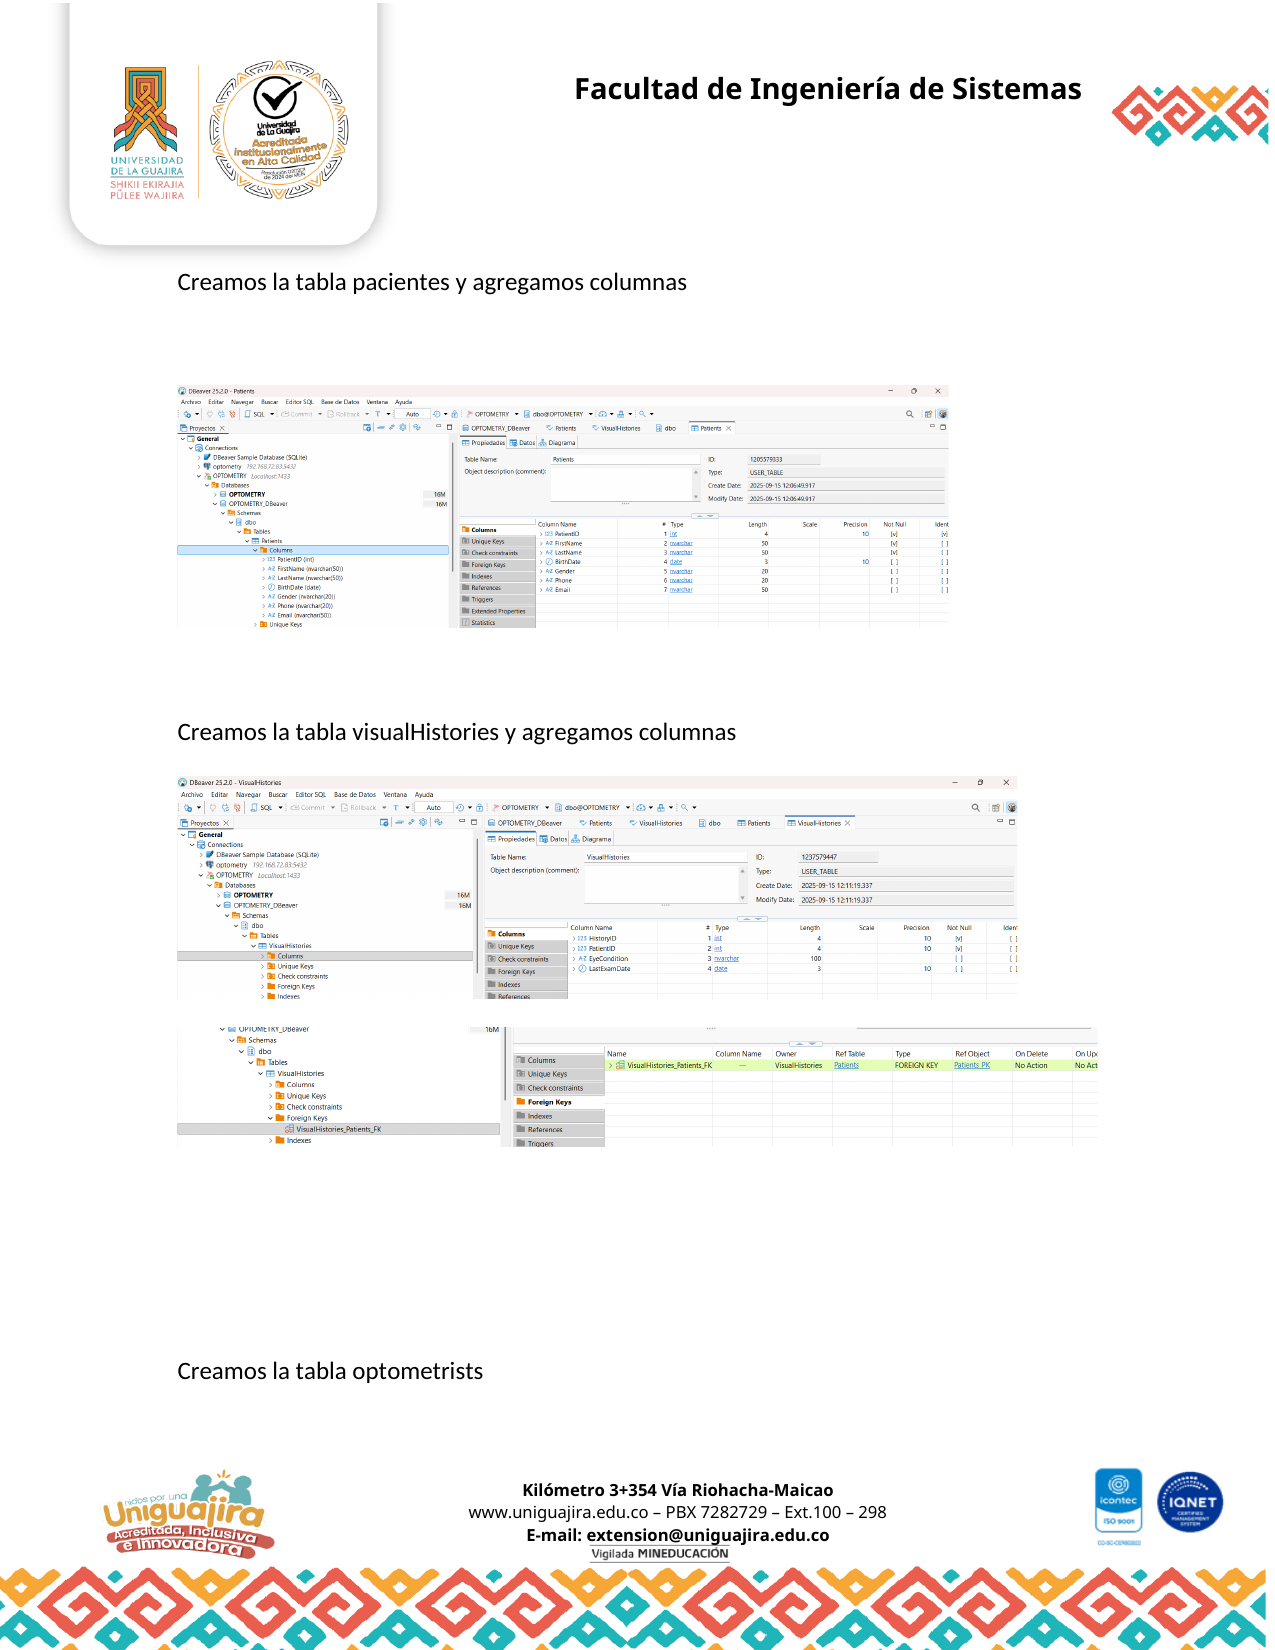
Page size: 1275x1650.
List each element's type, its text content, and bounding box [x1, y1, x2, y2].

picture [1082, 6, 1269, 221]
picture [2, 3, 420, 275]
picture [0, 1467, 1266, 1650]
list Creamos la tabla pacientes y agregamos columnas [177, 266, 1098, 296]
picture [177, 1027, 1098, 1147]
list Creamos la tabla optometrists [177, 1355, 1098, 1386]
list Creamos la tabla visualHistories y agregamos columnas [177, 716, 1098, 747]
picture [177, 385, 949, 628]
picture [177, 776, 1018, 999]
picture [1085, 1460, 1231, 1552]
